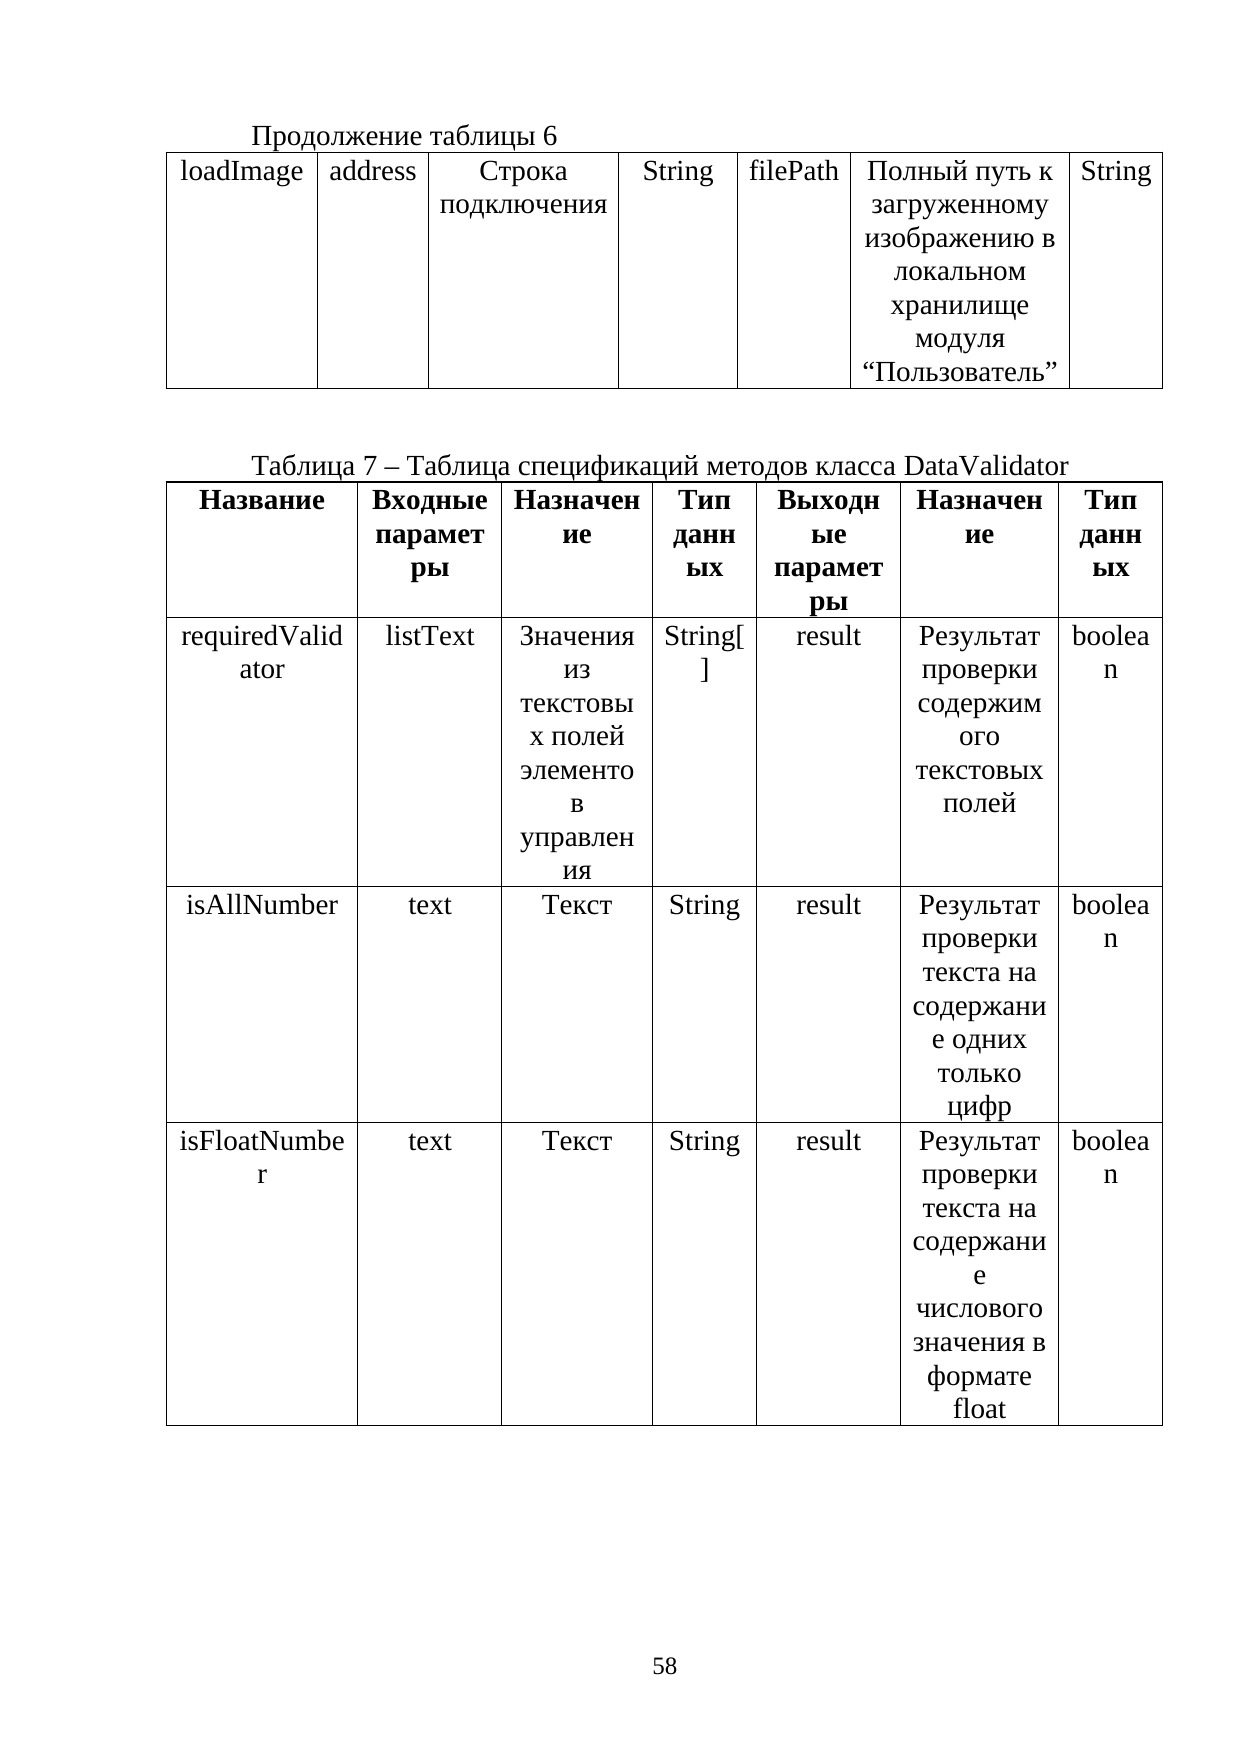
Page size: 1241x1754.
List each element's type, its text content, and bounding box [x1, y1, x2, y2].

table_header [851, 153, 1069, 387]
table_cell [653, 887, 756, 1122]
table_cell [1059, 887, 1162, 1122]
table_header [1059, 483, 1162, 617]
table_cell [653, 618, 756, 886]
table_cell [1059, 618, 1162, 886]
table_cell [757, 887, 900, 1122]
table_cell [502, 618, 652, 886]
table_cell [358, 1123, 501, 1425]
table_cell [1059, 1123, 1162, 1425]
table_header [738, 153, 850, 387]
text Продолжение таблицы 6 [177, 118, 1152, 152]
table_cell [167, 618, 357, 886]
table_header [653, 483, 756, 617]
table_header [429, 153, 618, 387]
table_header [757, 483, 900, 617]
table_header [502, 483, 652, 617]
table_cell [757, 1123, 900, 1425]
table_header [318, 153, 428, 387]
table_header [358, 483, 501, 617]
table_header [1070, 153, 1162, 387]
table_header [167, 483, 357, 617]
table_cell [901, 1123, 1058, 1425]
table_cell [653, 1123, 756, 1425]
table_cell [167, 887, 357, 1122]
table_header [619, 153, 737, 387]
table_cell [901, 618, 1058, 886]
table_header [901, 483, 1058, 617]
text Таблица 7 – Таблица спецификаций методов класса DataValidator [177, 448, 1152, 481]
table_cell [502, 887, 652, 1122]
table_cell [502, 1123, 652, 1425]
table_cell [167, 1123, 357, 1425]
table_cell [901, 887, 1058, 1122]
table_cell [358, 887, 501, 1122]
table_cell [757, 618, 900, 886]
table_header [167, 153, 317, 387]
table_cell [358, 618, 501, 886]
